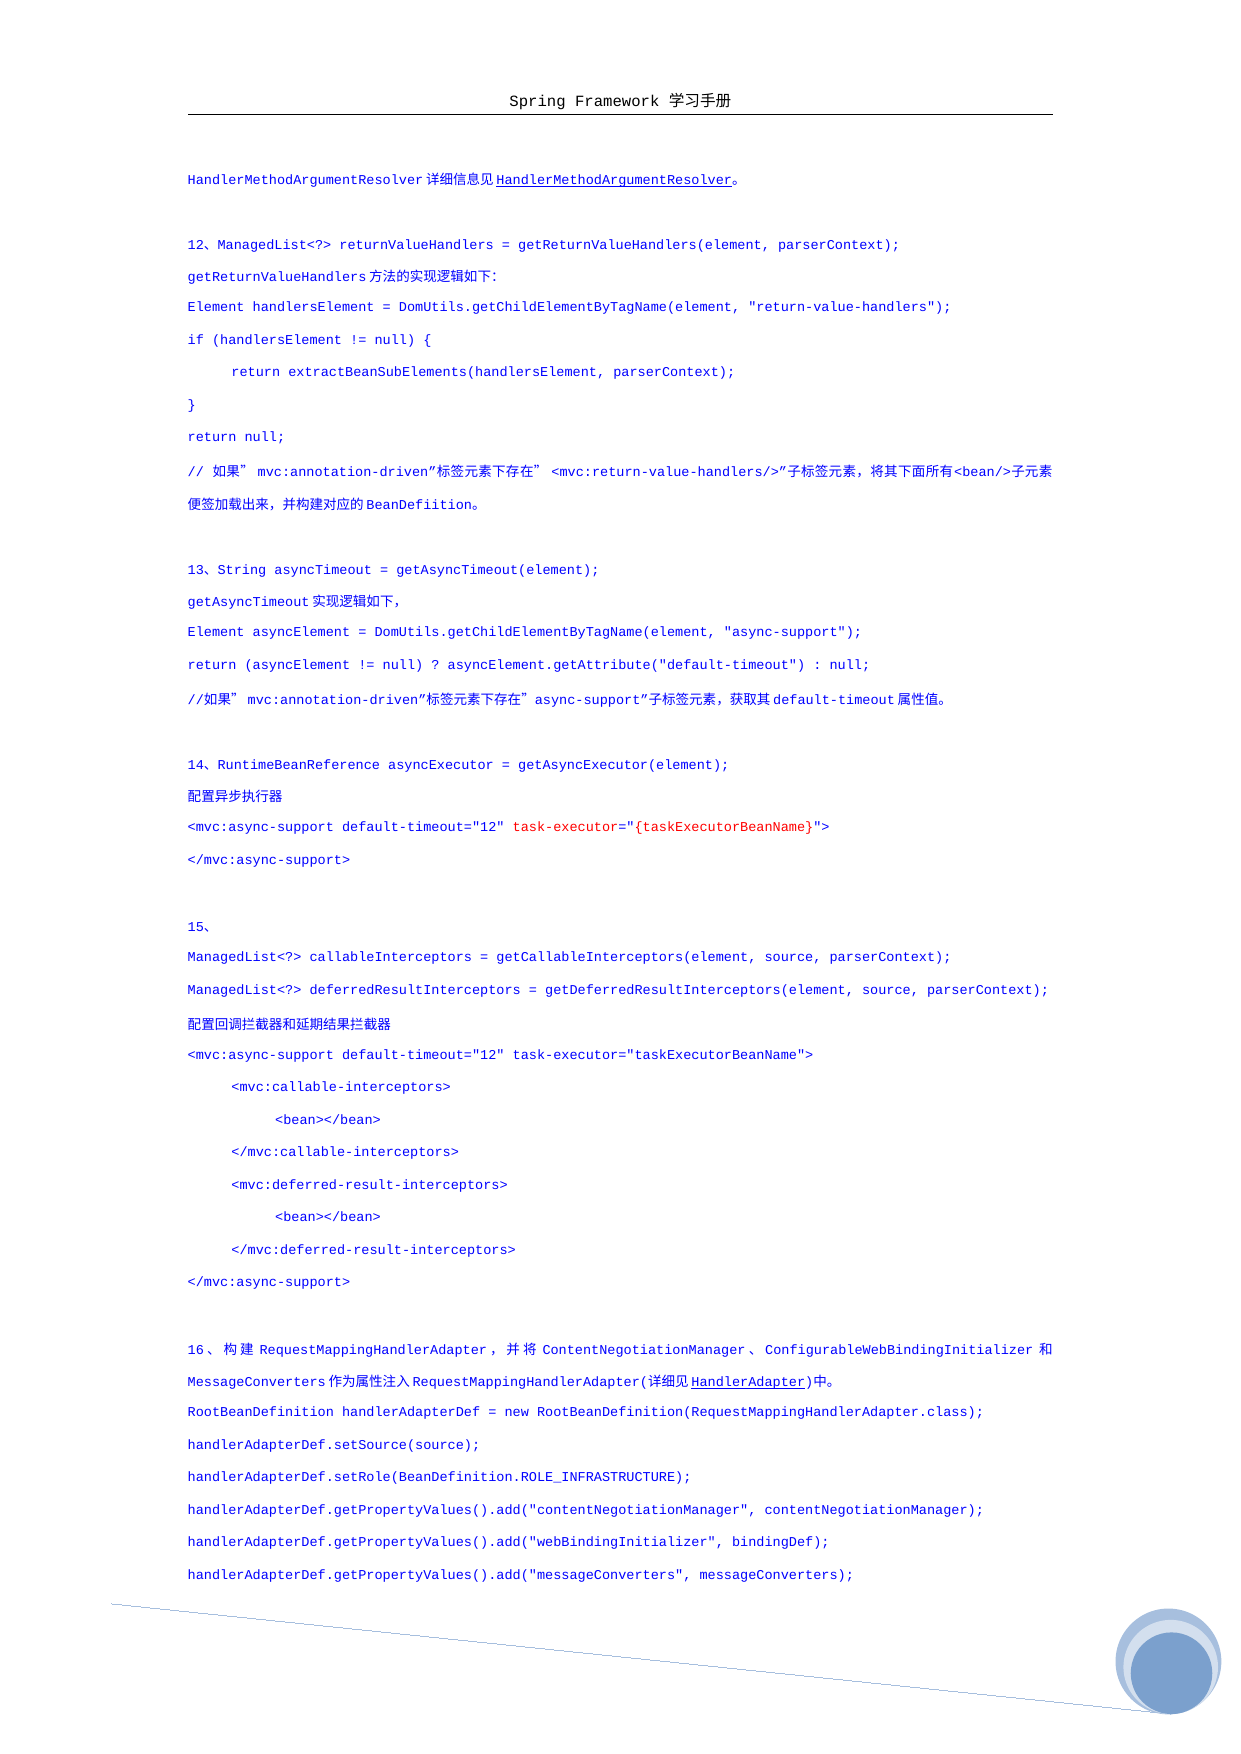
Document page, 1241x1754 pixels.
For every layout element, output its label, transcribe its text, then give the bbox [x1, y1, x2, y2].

text ManagedList<?> deferredResultInterceptors = getDeferredResultInterceptors(element, source, parserContext); [187, 974, 1053, 1007]
text </mvc:async-support> [187, 1267, 1053, 1299]
text RootBeanDefinition handlerAdapterDef = new RootBeanDefinition(RequestMappingHandlerAdapter.class); [187, 1397, 1053, 1429]
text 14、RuntimeBeanReference asyncExecutor = getAsyncExecutor(element); [187, 747, 1053, 779]
text 16、构建RequestMappingHandlerAdapter，并将ContentNegotiationManager、ConfigurableWebBindingInitializer和MessageConverters作为属性注入RequestMappingHandlerAdapter(详细见HandlerAdapter)中。 [187, 1332, 1053, 1397]
text <bean></bean> [187, 1104, 1053, 1137]
text return null; [187, 422, 1053, 454]
text handlerAdapterDef.getPropertyValues().add("messageConverters", messageConverters); [187, 1559, 1053, 1592]
text </mvc:callable-interceptors> [231, 1137, 1053, 1169]
text 配置异步执行器 [187, 779, 1053, 812]
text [187, 162, 1053, 194]
text 12、ManagedList<?> returnValueHandlers = getReturnValueHandlers(element, parserContext); [187, 227, 1053, 259]
text handlerAdapterDef.setRole(BeanDefinition.ROLE_INFRASTRUCTURE); [187, 1462, 1053, 1494]
text // 如果” mvc:annotation-driven”标签元素下存在” <mvc:return-value-handlers/>”子标签元素，将其下面所有<bean/>子元素便签加载出来，并构建对应的BeanDefiition。 [187, 454, 1053, 519]
text </mvc:deferred-result-interceptors> [231, 1234, 1053, 1267]
text getAsyncTimeout实现逻辑如下， [187, 584, 1053, 617]
text ManagedList<?> callableInterceptors = getCallableInterceptors(element, source, parserContext); [187, 942, 1053, 974]
text <bean></bean> [231, 1202, 1053, 1234]
text return (asyncElement != null) ? asyncElement.getAttribute("default-timeout") : null; [187, 649, 1053, 682]
text handlerAdapterDef.setSource(source); [187, 1429, 1053, 1462]
text <mvc:deferred-result-interceptors> [231, 1169, 1053, 1202]
text return extractBeanSubElements(handlersElement, parserContext); [187, 357, 1053, 389]
text 15、 [187, 909, 1053, 942]
text } [187, 389, 1053, 422]
text Element asyncElement = DomUtils.getChildElementByTagName(element, "async-support"); [187, 617, 1053, 649]
text <mvc:async-support default-timeout="12" task-executor="taskExecutorBeanName"> [187, 1039, 1053, 1072]
text if (handlersElement != null) { [187, 324, 1053, 357]
text </mvc:async-support> [187, 844, 1053, 877]
text handlerAdapterDef.getPropertyValues().add("contentNegotiationManager", contentNegotiationManager); [187, 1494, 1053, 1527]
text <mvc:callable-interceptors> [187, 1072, 1053, 1104]
text <mvc:async-support default-timeout="12" task-executor="{taskExecutorBeanName}"> [187, 812, 1053, 844]
text getReturnValueHandlers方法的实现逻辑如下： [187, 259, 1053, 292]
text 配置回调拦截器和延期结果拦截器 [187, 1007, 1053, 1039]
text //如果” mvc:annotation-driven”标签元素下存在”async-support”子标签元素，获取其default-timeout属性值。 [187, 682, 1053, 714]
text handlerAdapterDef.getPropertyValues().add("webBindingInitializer", bindingDef); [187, 1527, 1053, 1559]
text Element handlersElement = DomUtils.getChildElementByTagName(element, "return-value-handlers"); [187, 292, 1053, 324]
text 13、String asyncTimeout = getAsyncTimeout(element); [187, 552, 1053, 584]
